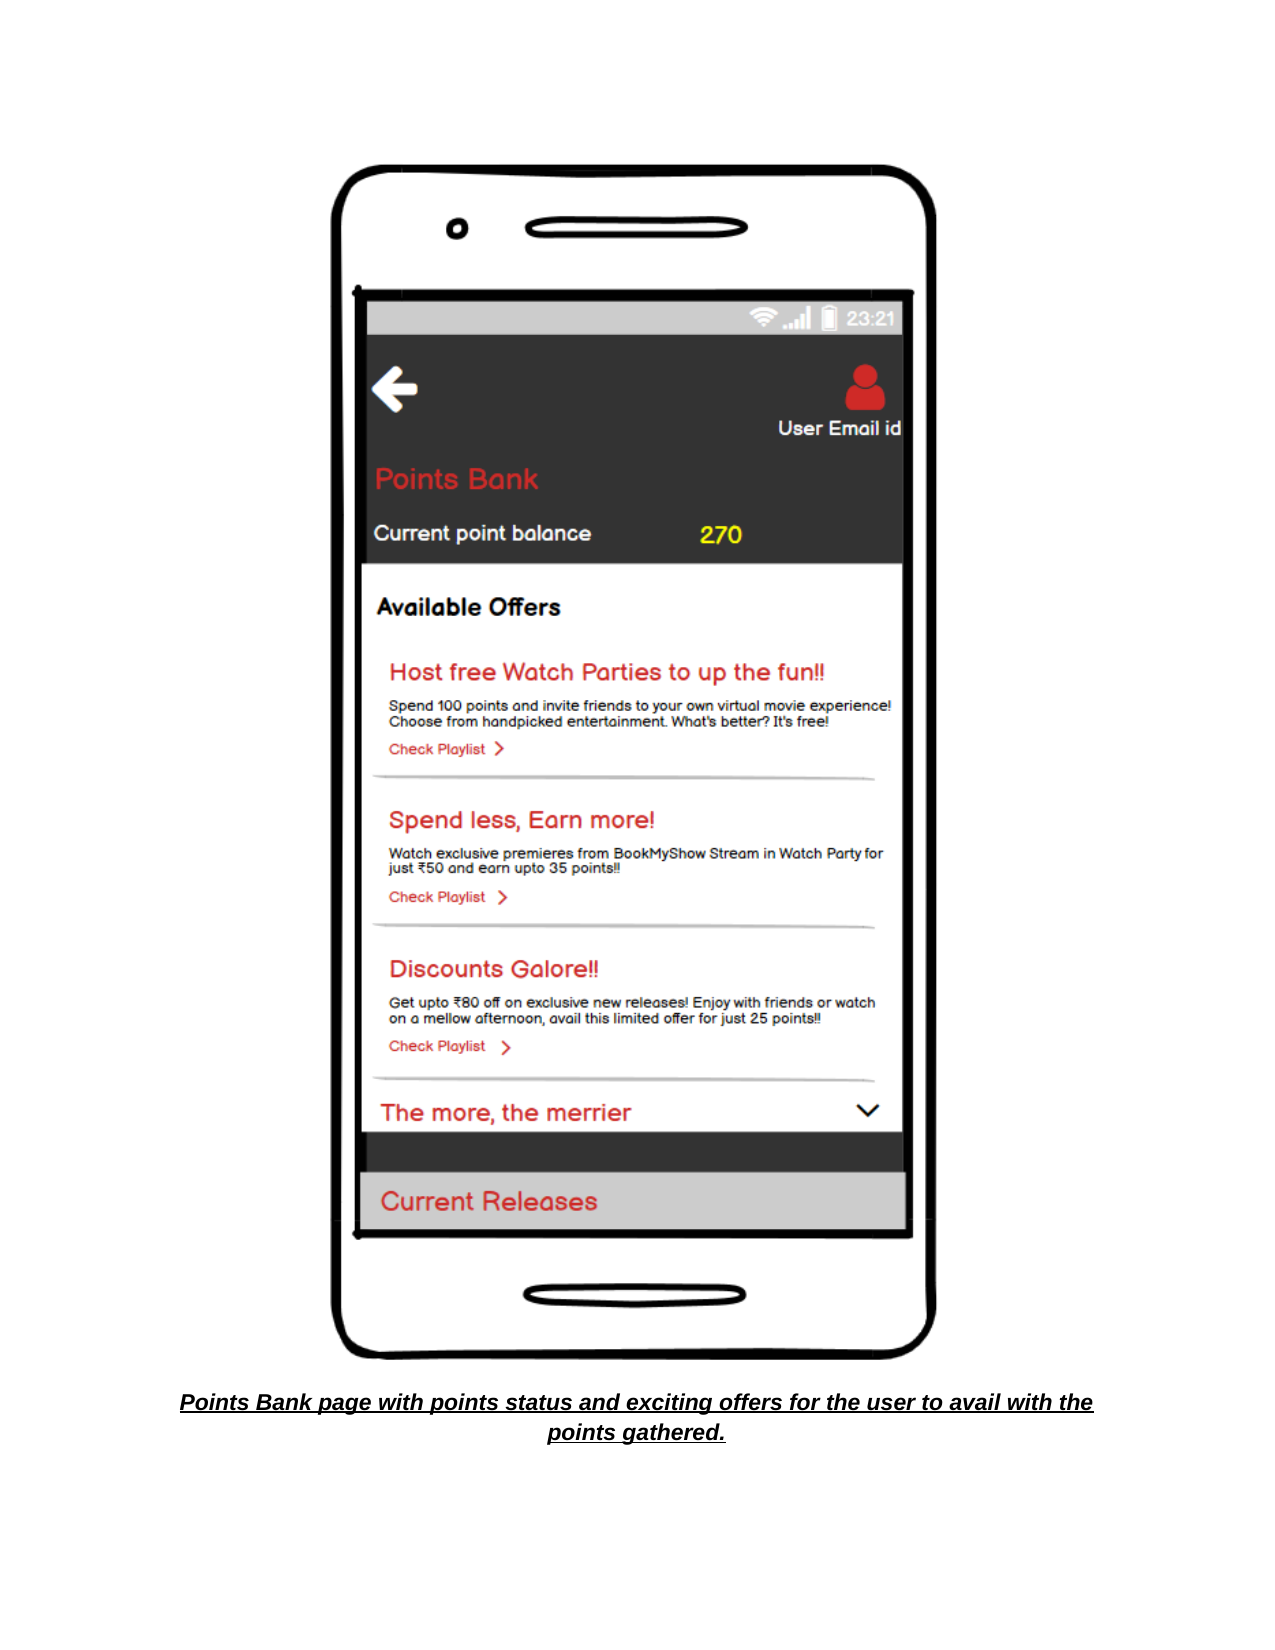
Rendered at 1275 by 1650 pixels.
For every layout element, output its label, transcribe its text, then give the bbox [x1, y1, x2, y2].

text Points Bank page with points status and exciting offers for the user to avail with the points gathered. [150, 1389, 1125, 1445]
picture [314, 150, 961, 1385]
